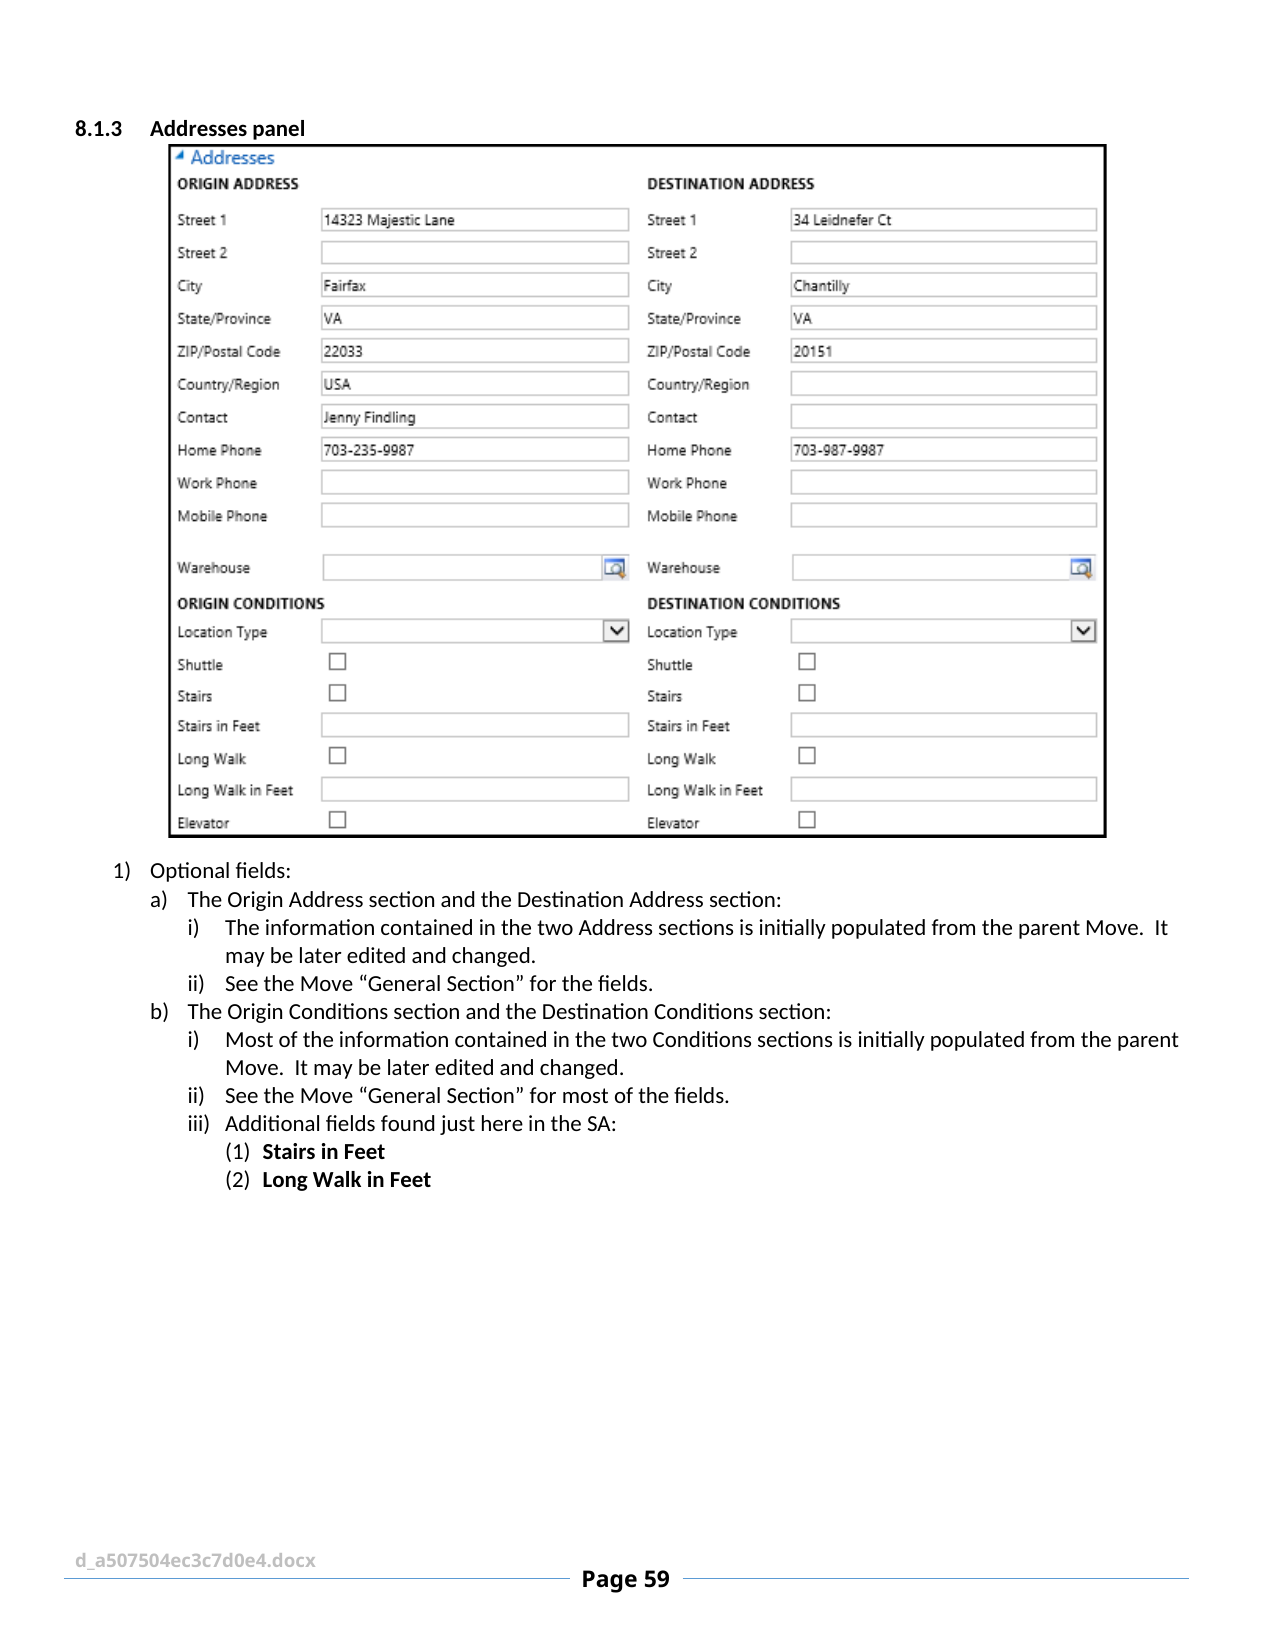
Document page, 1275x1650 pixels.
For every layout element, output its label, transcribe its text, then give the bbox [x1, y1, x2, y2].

list See the Move “General Section” for most of the fields. [187, 1081, 1200, 1109]
list The Origin Conditions section and the Destination Conditions section: [150, 997, 1200, 1025]
list The Origin Address section and the Destination Address section: [150, 885, 1200, 913]
list Additional fields found just here in the SA: [187, 1109, 1200, 1137]
list See the Move “General Section” for the fields. [187, 969, 1200, 997]
list The information contained in the two Address sections is initially populated from the parent Move. It may be later edited and changed. [187, 913, 1200, 969]
list Stairs in Feet [225, 1137, 1200, 1165]
list Long Walk in Feet [225, 1165, 1200, 1193]
subtitle Addresses panel [75, 114, 1200, 143]
list Most of the information contained in the two Conditions sections is initially populated from the parent Move. It may be later edited and changed. [187, 1025, 1200, 1081]
picture [168, 144, 1107, 838]
list Optional fields: [112, 857, 1200, 885]
